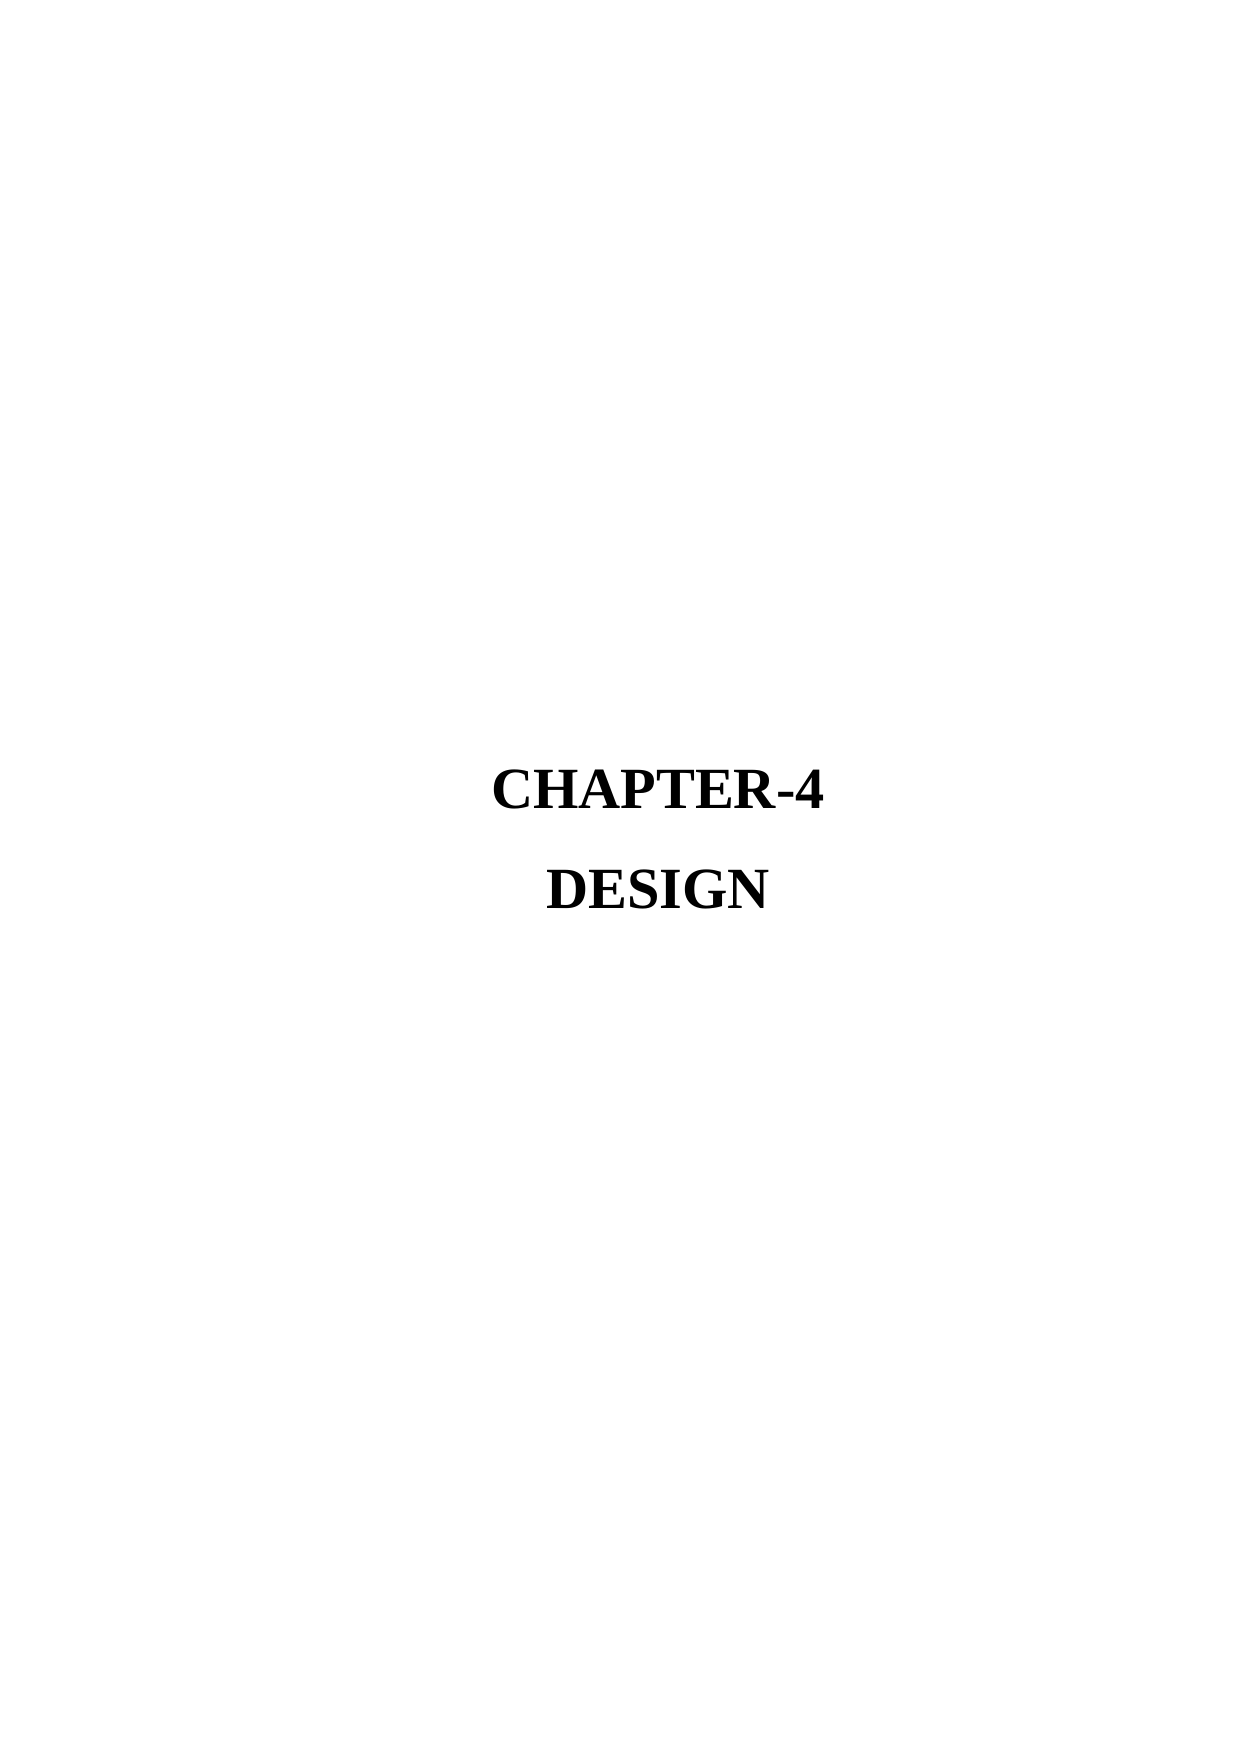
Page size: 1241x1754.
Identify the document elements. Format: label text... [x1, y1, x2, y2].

text DESIGN [225, 854, 1090, 921]
text CHAPTER-4 [225, 754, 1090, 821]
